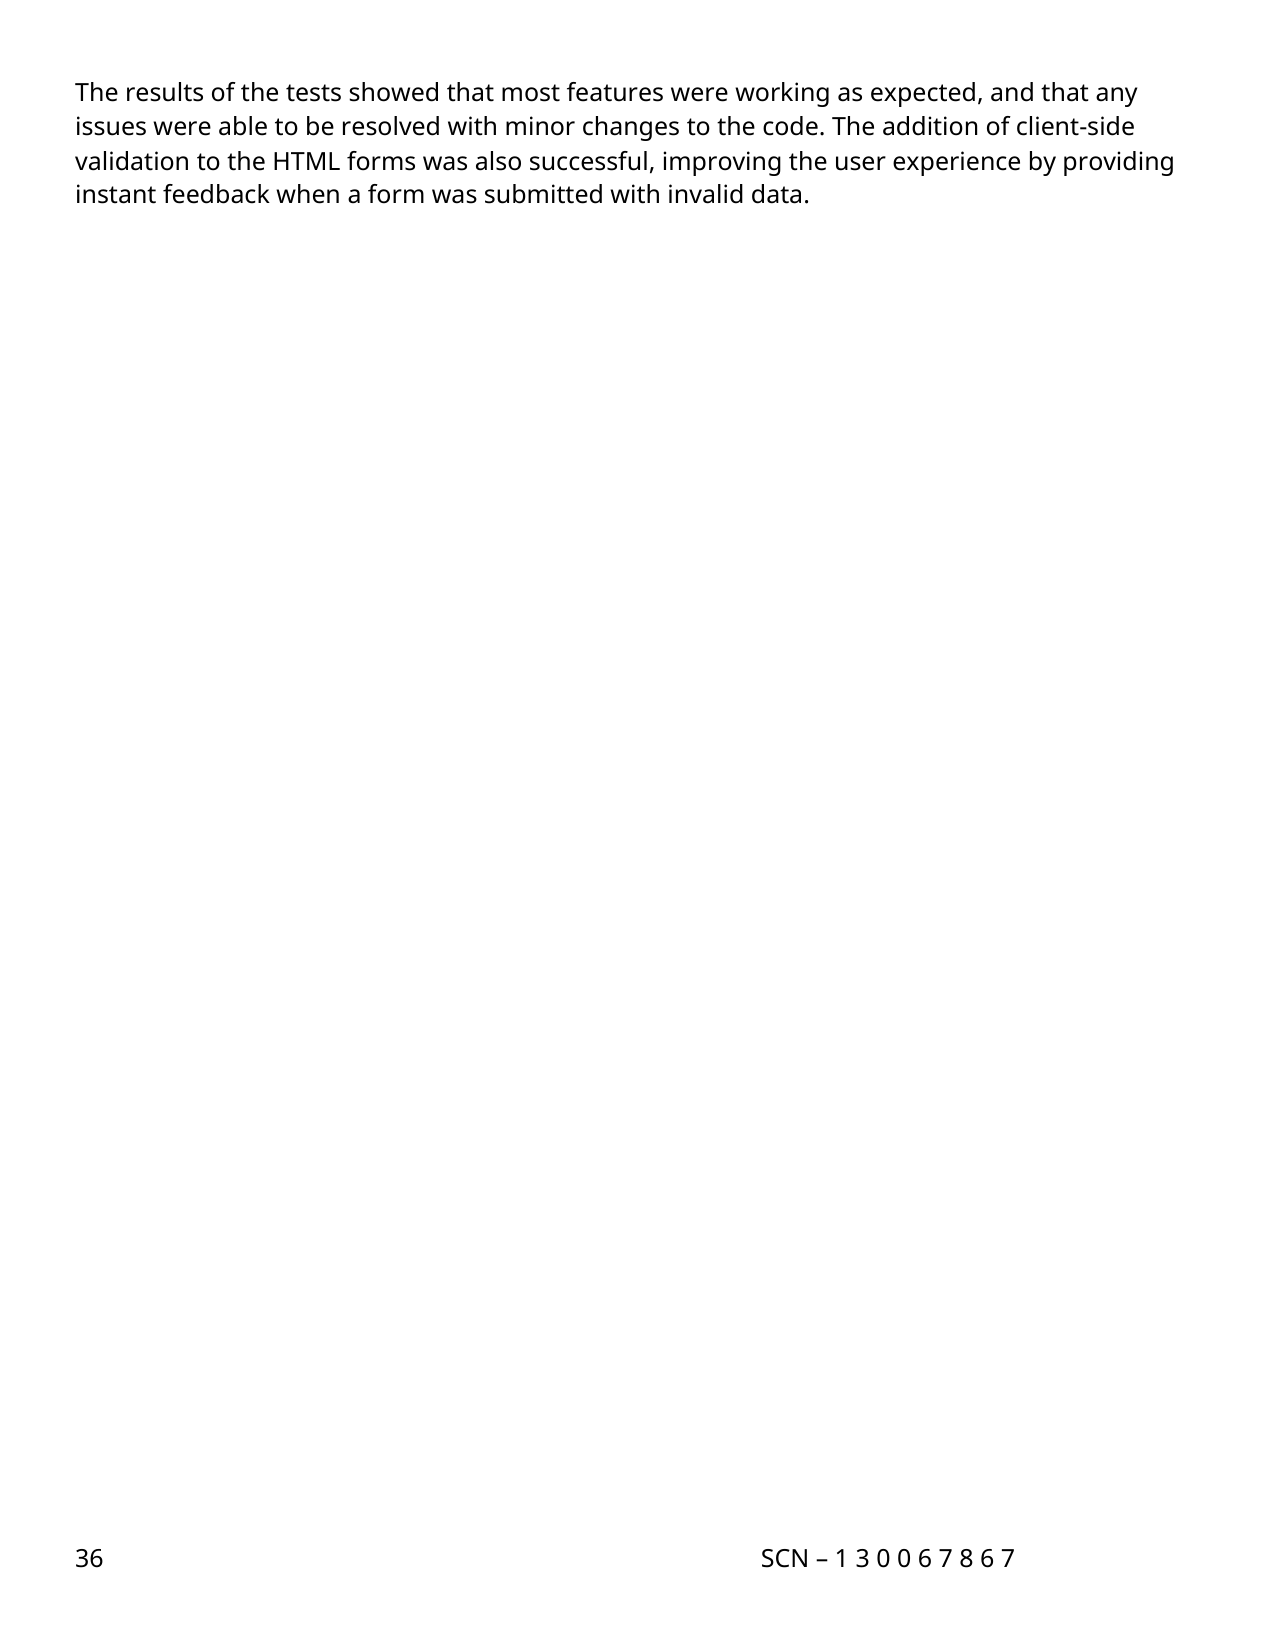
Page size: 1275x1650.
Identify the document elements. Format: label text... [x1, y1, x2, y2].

text The results of the tests showed that most features were working as expected, and that any issues were able to be resolved with minor changes to the code. The addition of client-side validation to the HTML forms was also successful, improving the user experience by providing instant feedback when a form was submitted with invalid data. [75, 75, 1200, 211]
